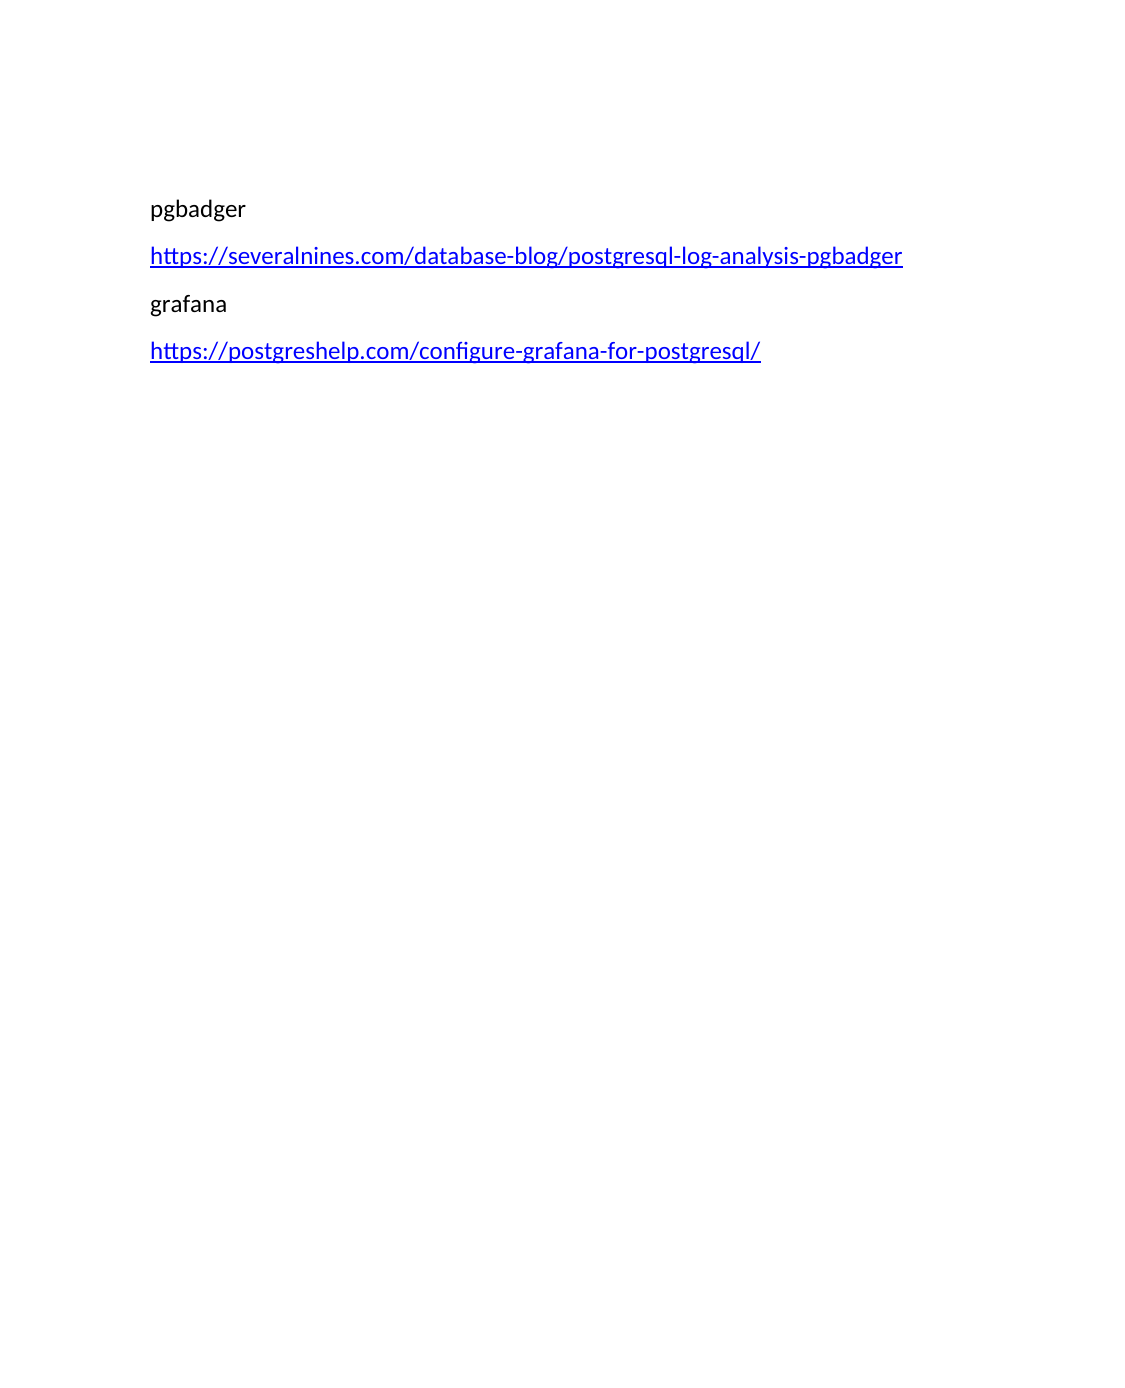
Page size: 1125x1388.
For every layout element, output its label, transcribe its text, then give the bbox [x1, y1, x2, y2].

text https://severalnines.com/database-blog/postgresql-log-analysis-pgbadger [150, 241, 975, 271]
text grafana [150, 288, 975, 318]
text https://postgreshelp.com/configure-grafana-for-postgresql/ [150, 336, 975, 366]
text pgbadger [150, 193, 975, 223]
